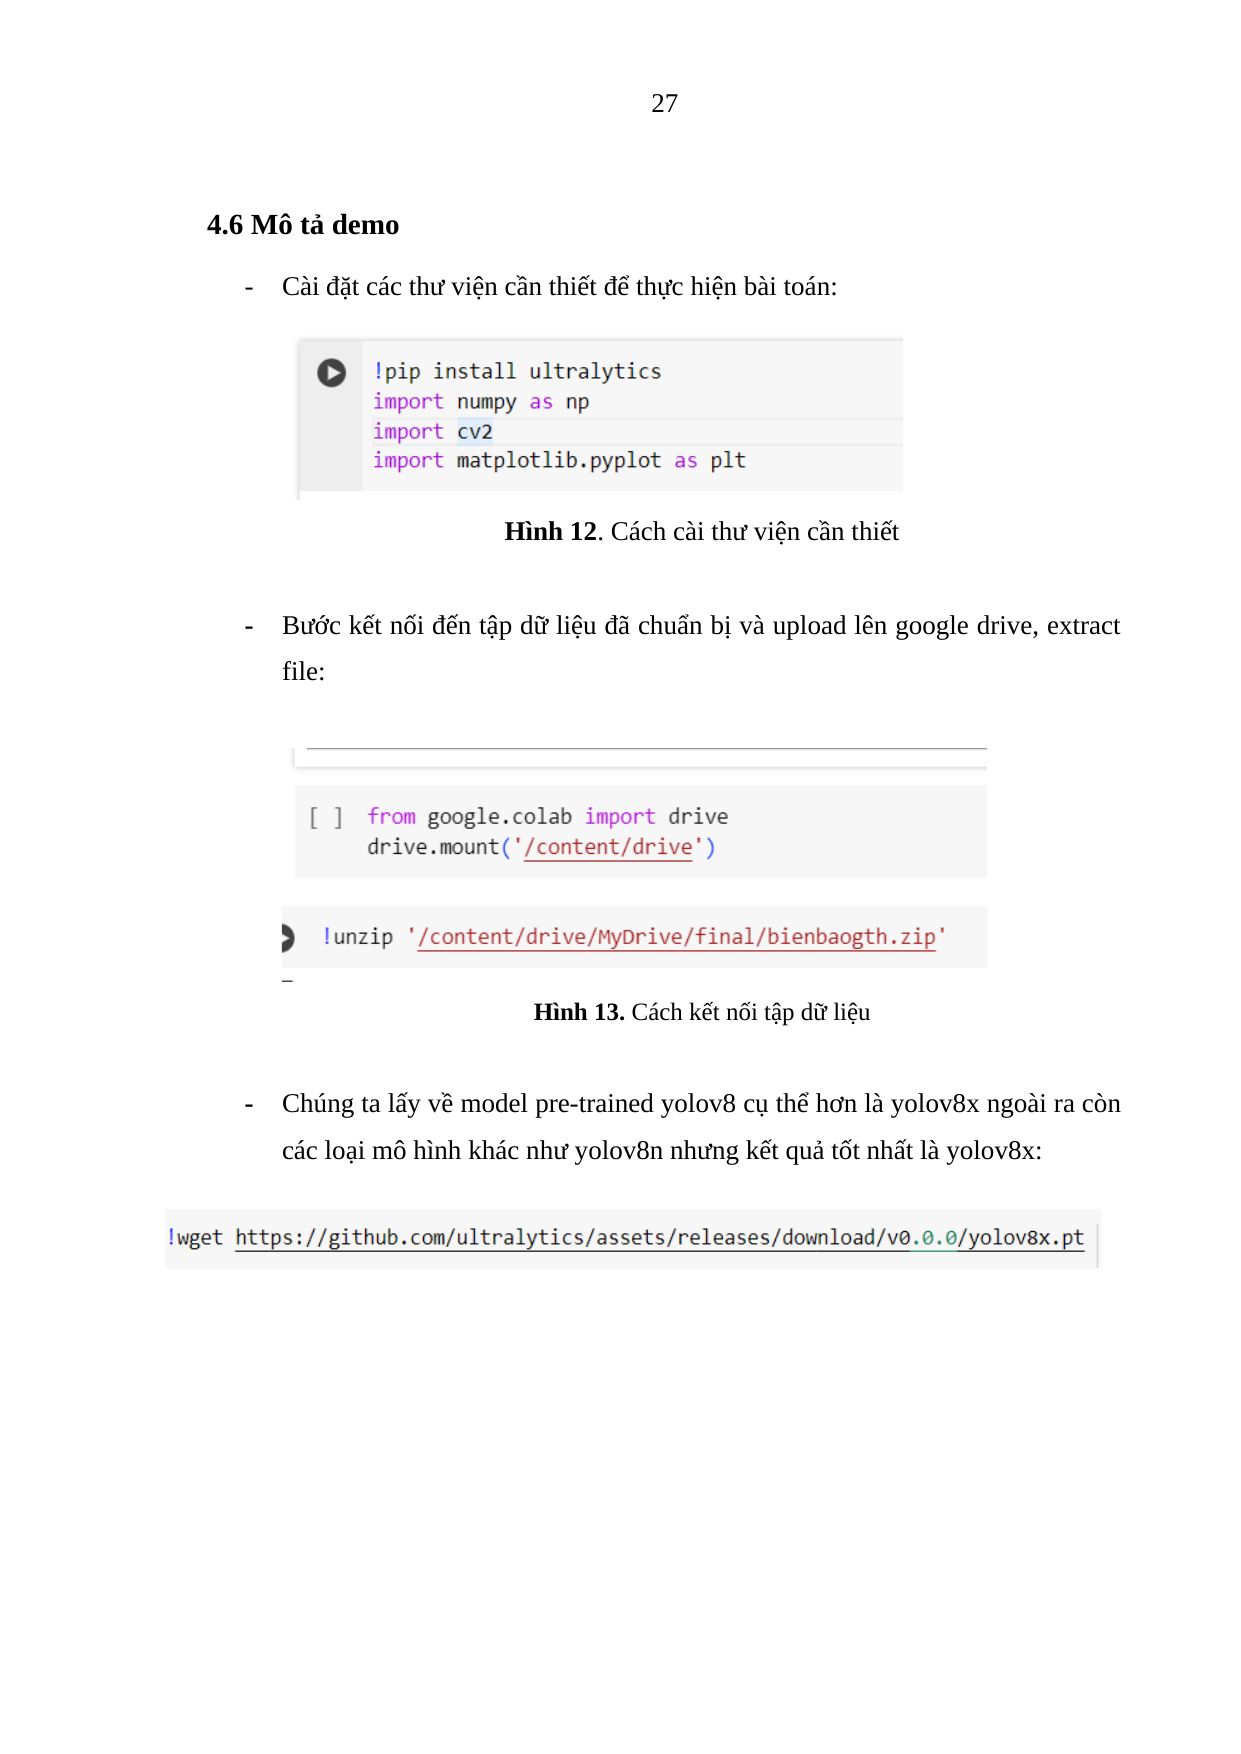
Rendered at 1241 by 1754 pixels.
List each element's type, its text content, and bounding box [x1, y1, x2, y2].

list Bước kết nối đến tập dữ liệu đã chuẩn bị và upload lên google drive, extract file: [244, 609, 1122, 687]
subtitle Mô tả demo [207, 207, 1122, 240]
picture [281, 896, 988, 982]
text Hình 12. Cách cài thư viện cần thiết [207, 516, 1122, 547]
picture [281, 748, 987, 882]
picture [281, 316, 904, 500]
list Cài đặt các thư viện cần thiết để thực hiện bài toán: [244, 269, 1122, 301]
text Hình 13. Cách kết nối tập dữ liệu [207, 997, 1122, 1026]
picture [163, 1199, 1101, 1275]
list Chúng ta lấy về model pre-trained yolov8 cụ thể hơn là yolov8x ngoài ra còn các loại mô hình khác như yolov8n nhưng kết quả tốt nhất là yolov8x: [244, 1087, 1122, 1165]
